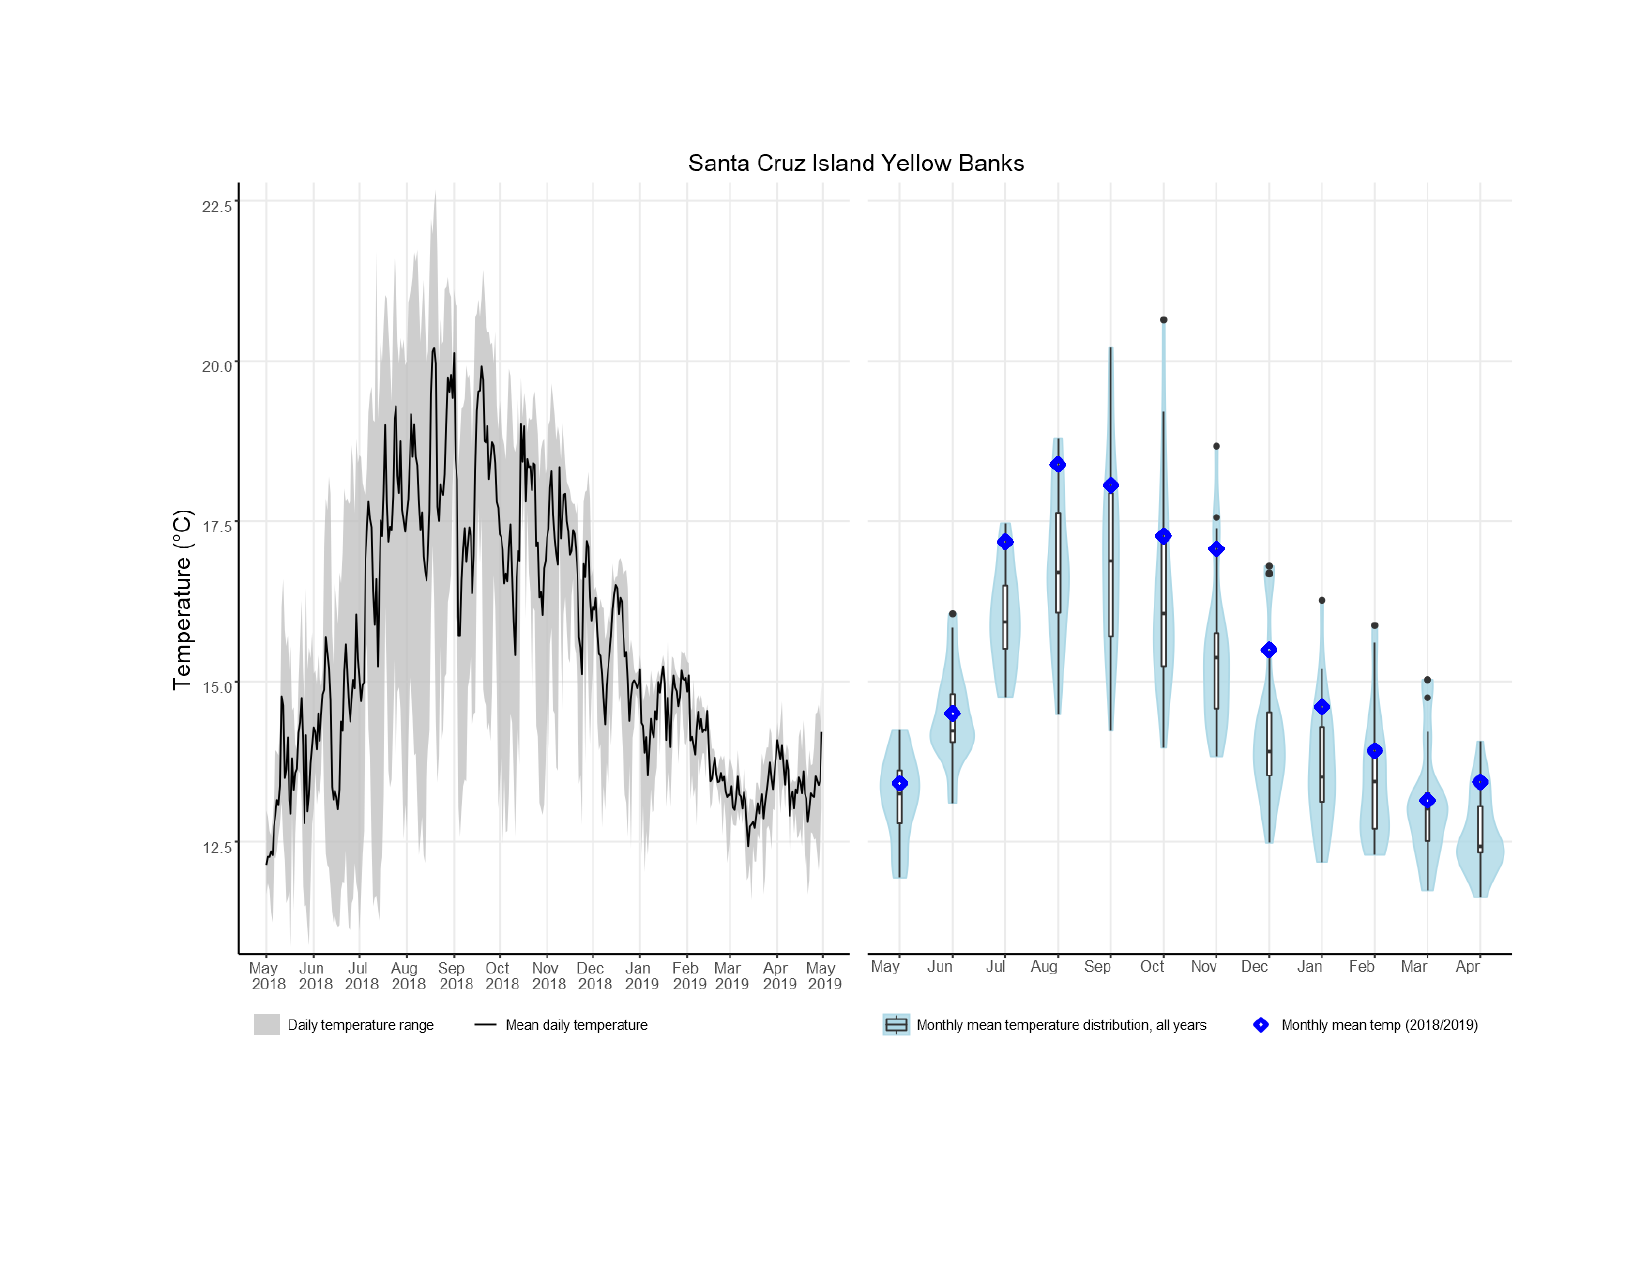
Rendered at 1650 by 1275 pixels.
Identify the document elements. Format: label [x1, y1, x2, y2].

picture [168, 150, 1519, 1050]
